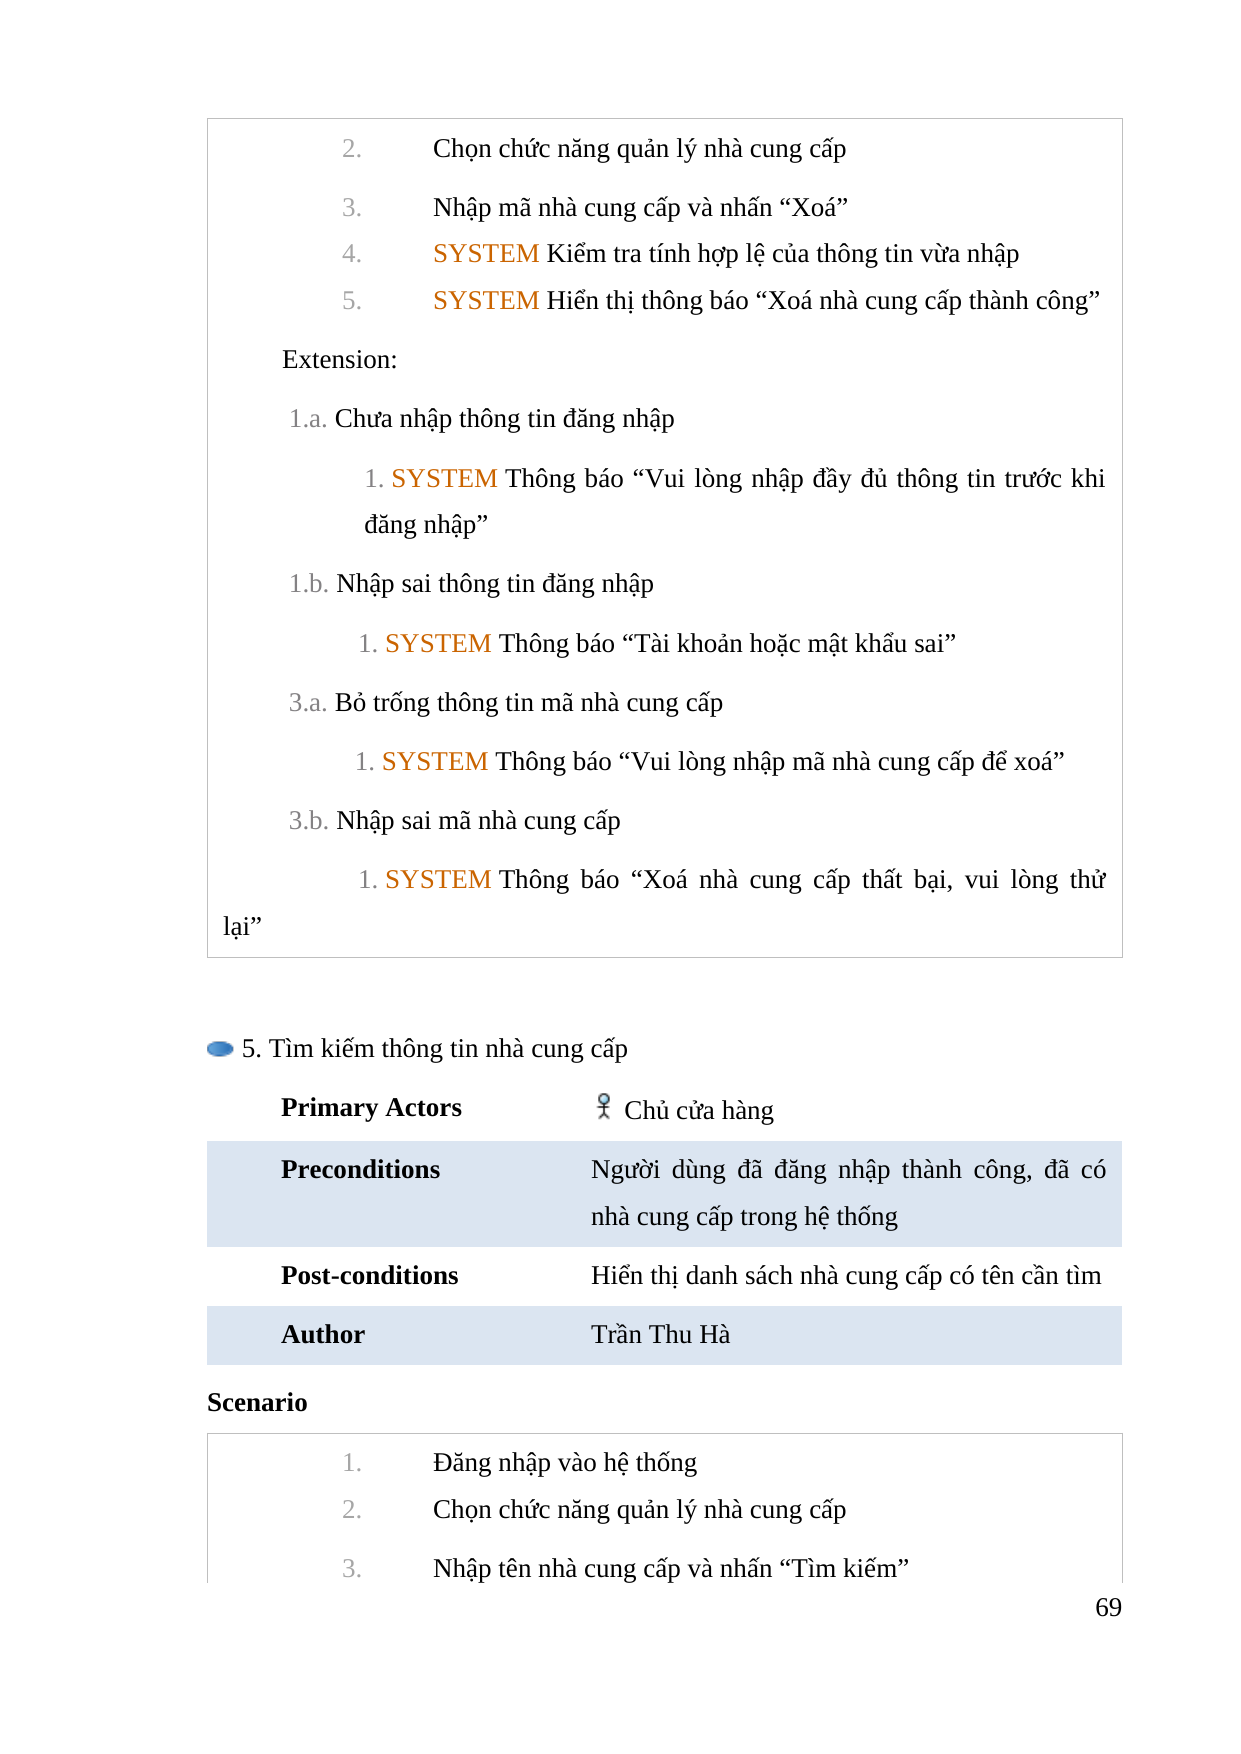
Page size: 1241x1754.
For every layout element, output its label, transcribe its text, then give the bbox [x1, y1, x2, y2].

picture [206, 1034, 235, 1058]
table_header Primary Actors [207, 1079, 515, 1141]
table_cell 3.a. Bỏ trống thông tin mã nhà cung cấp [208, 673, 1122, 732]
table_cell Extension: [208, 331, 1122, 390]
table_cell Trần Thu Hà [515, 1306, 1122, 1365]
table_cell 1.b. Nhập sai thông tin đăng nhập [208, 555, 1122, 614]
table_cell Preconditions [207, 1141, 515, 1247]
table_header Đăng nhập vào hệ thống Chọn chức năng quản lý nhà cung cấp [208, 1434, 1122, 1539]
table_cell 1. SYSTEM Thông báo “Xoá nhà cung cấp thất bại, vui lòng thử lại” [208, 851, 1122, 957]
table_cell Nhập mã nhà cung cấp và nhấn “Xoá” SYSTEM Kiểm tra tính hợp lệ của thông tin vừa nhập SYSTEM Hiển thị thông báo “Xoá nhà cung cấp thành công” [208, 178, 1122, 331]
table_cell Post-conditions [207, 1247, 515, 1306]
table_cell 1. SYSTEM Thông báo “Vui lòng nhập mã nhà cung cấp để xoá” [208, 733, 1122, 792]
table_cell Người dùng đã đăng nhập thành công, đã có nhà cung cấp trong hệ thống [515, 1141, 1122, 1247]
table_cell 1.a. Chưa nhập thông tin đăng nhập [208, 390, 1122, 449]
table_cell 1. SYSTEM Thông báo “Vui lòng nhập đầy đủ thông tin trước khi đăng nhập” [208, 449, 1122, 555]
subtitle Scenario [207, 1386, 1122, 1417]
table_cell Hiển thị danh sách nhà cung cấp có tên cần tìm [515, 1247, 1122, 1306]
picture [589, 1092, 618, 1120]
text 5. Tìm kiếm thông tin nhà cung cấp [207, 1029, 1122, 1063]
table_cell Author [207, 1306, 515, 1365]
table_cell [208, 1539, 1122, 1583]
table_cell 3.b. Nhập sai mã nhà cung cấp [208, 792, 1122, 851]
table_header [208, 119, 1122, 178]
table_header Chủ cửa hàng [515, 1079, 1122, 1141]
table_cell 1. SYSTEM Thông báo “Tài khoản hoặc mật khẩu sai” [208, 614, 1122, 673]
